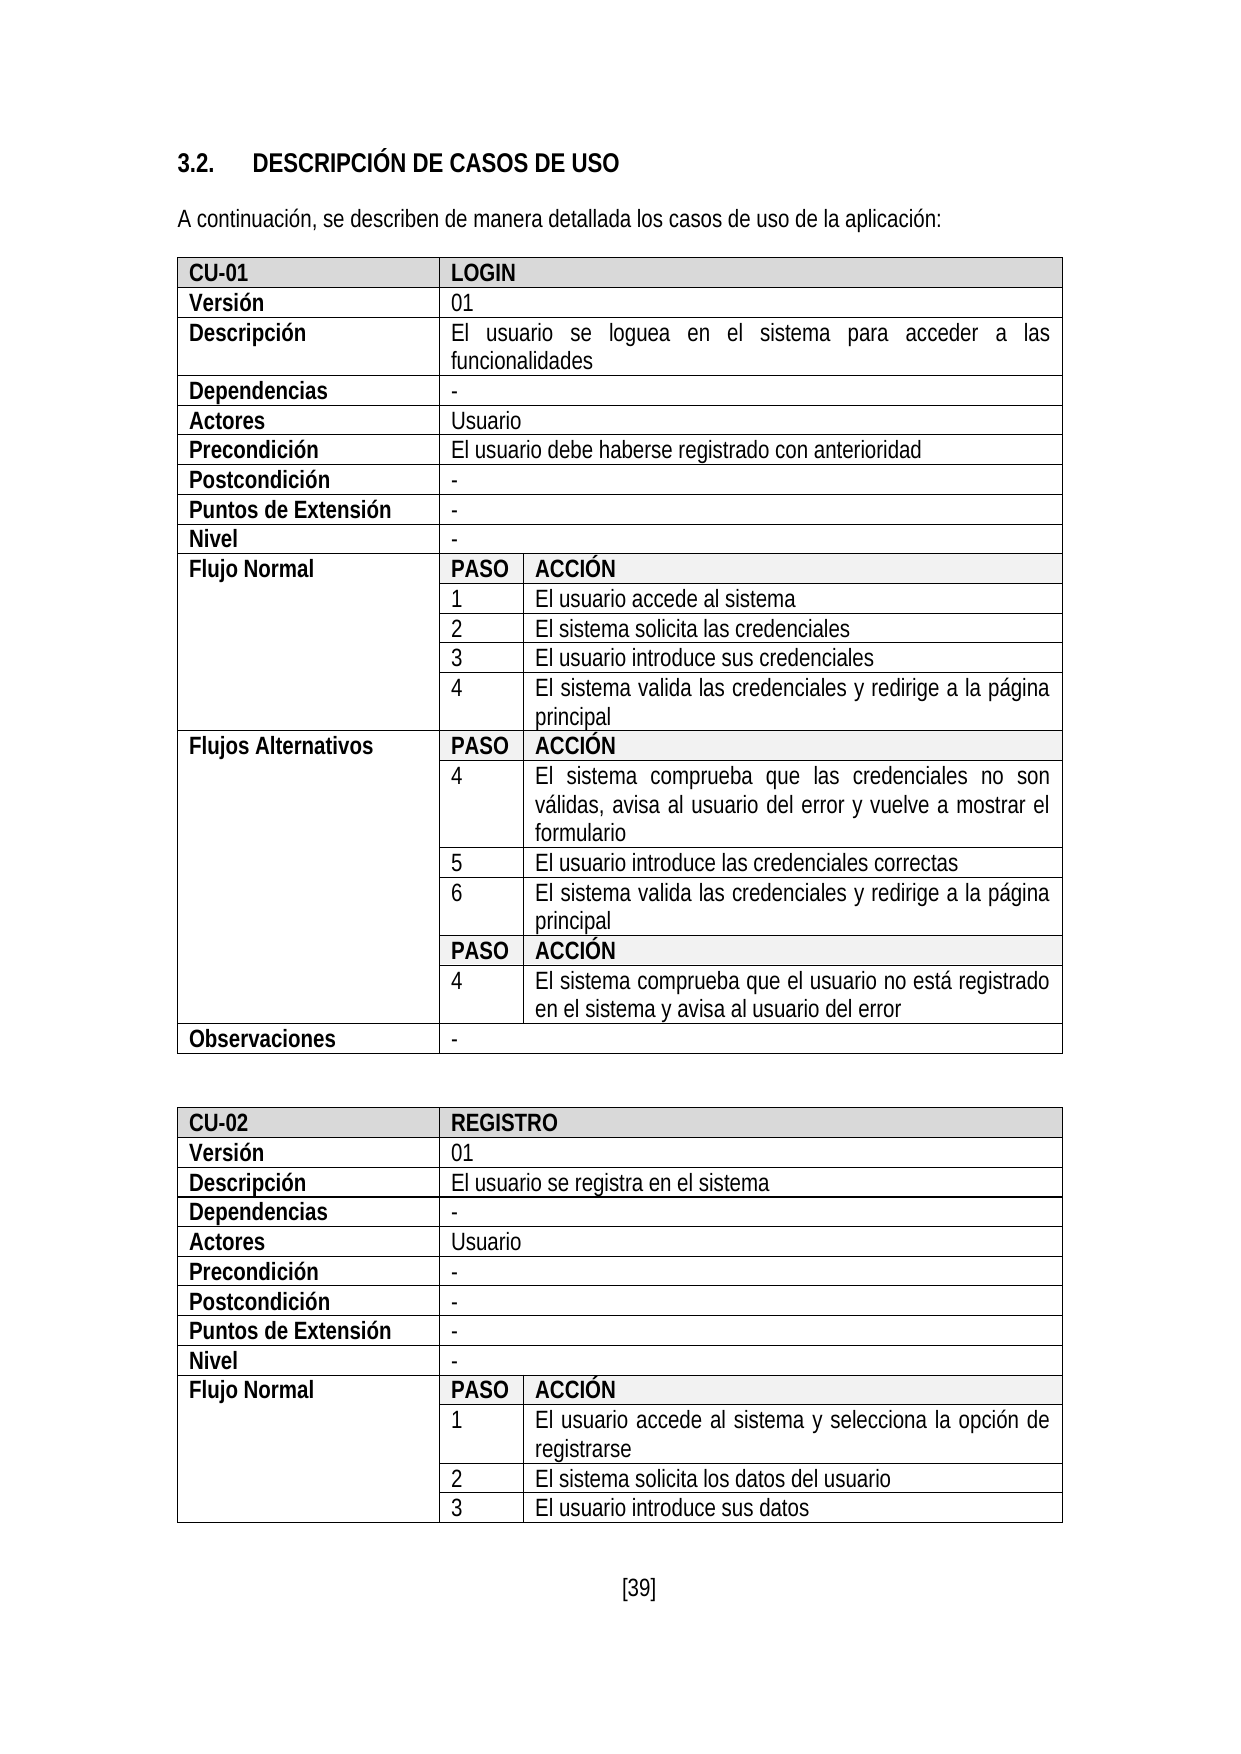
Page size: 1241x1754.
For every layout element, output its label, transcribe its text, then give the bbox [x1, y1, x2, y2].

table_cell El usuario accede al sistema [524, 584, 1062, 612]
table_cell 2 [440, 1464, 523, 1492]
table_cell - [440, 465, 1062, 494]
table_cell El usuario introduce sus credenciales [524, 643, 1062, 672]
table_cell Usuario [440, 1227, 1062, 1256]
table_cell 3 [440, 643, 523, 672]
table_cell Actores [178, 406, 439, 434]
table_cell 01 [440, 288, 1062, 317]
table_cell Nivel [178, 525, 439, 553]
table_cell 4 [440, 966, 523, 1023]
table_cell Precondición [178, 435, 439, 464]
table_cell 2 [440, 614, 523, 642]
table_header CU-02 [178, 1108, 439, 1137]
table_cell PASO [440, 731, 523, 760]
table_cell - [440, 1257, 1062, 1285]
table_cell Nivel [178, 1346, 439, 1374]
table_cell 4 [440, 673, 523, 730]
table_cell Postcondición [178, 1286, 439, 1315]
table_cell - [440, 1198, 1062, 1226]
table_header LOGIN [440, 258, 1062, 287]
table_cell 5 [440, 848, 523, 877]
table_cell El usuario introduce sus datos [524, 1493, 1062, 1522]
table_cell El sistema valida las credenciales y redirige a la página principal [524, 878, 1062, 935]
table_cell ACCIÓN [524, 554, 1062, 583]
table_cell Versión [178, 1138, 439, 1167]
table_cell - [440, 1024, 1062, 1053]
table_cell PASO [440, 1376, 523, 1404]
table_cell - [440, 1316, 1062, 1345]
table_header CU-01 [178, 258, 439, 287]
table_cell Precondición [178, 1257, 439, 1285]
table_cell Postcondición [178, 465, 439, 494]
table_cell ACCIÓN [524, 936, 1062, 964]
table_cell Dependencias [178, 1198, 439, 1226]
table_cell Observaciones [178, 1024, 439, 1053]
table_cell El usuario introduce las credenciales correctas [524, 848, 1062, 877]
table_cell Dependencias [178, 376, 439, 405]
table_cell - [440, 495, 1062, 523]
table_cell El sistema comprueba que las credenciales no son válidas, avisa al usuario del error y vuelve a mostrar el formulario [524, 761, 1062, 847]
table_cell PASO [440, 554, 523, 583]
table_cell El usuario se loguea en el sistema para acceder a las funcionalidades [440, 318, 1062, 375]
table_cell El sistema solicita las credenciales [524, 614, 1062, 642]
table_cell 1 [440, 1405, 523, 1462]
subtitle DESCRIPCIÓN DE CASOS DE USO [177, 148, 1063, 179]
table_cell El sistema valida las credenciales y redirige a la página principal [524, 673, 1062, 730]
table_cell El sistema comprueba que el usuario no está registrado en el sistema y avisa al usuario del error [524, 966, 1062, 1023]
table_cell ACCIÓN [524, 731, 1062, 760]
table_cell - [440, 376, 1062, 405]
table_cell PASO [440, 936, 523, 964]
table_cell 6 [440, 878, 523, 935]
text A continuación, se describen de manera detallada los casos de uso de la aplicación: [177, 204, 1063, 232]
table_cell Descripción [178, 318, 439, 375]
table_cell El usuario accede al sistema y selecciona la opción de registrarse [524, 1405, 1062, 1462]
table_cell El usuario debe haberse registrado con anterioridad [440, 435, 1062, 464]
table_cell 1 [440, 584, 523, 612]
table_cell Descripción [178, 1168, 439, 1196]
table_cell ACCIÓN [524, 1376, 1062, 1404]
table_cell El usuario se registra en el sistema [440, 1168, 1062, 1196]
table_cell Flujos Alternativos [178, 731, 439, 1023]
table_cell Actores [178, 1227, 439, 1256]
table_header REGISTRO [440, 1108, 1062, 1137]
table_cell Usuario [440, 406, 1062, 434]
table_cell 3 [440, 1493, 523, 1522]
table_cell - [440, 1346, 1062, 1374]
table_cell - [440, 1286, 1062, 1315]
table_cell Flujo Normal [178, 1376, 439, 1522]
table_cell 4 [440, 761, 523, 847]
table_cell Flujo Normal [178, 554, 439, 730]
table_cell El sistema solicita los datos del usuario [524, 1464, 1062, 1492]
table_cell Puntos de Extensión [178, 1316, 439, 1345]
table_cell 01 [440, 1138, 1062, 1167]
table_cell Puntos de Extensión [178, 495, 439, 523]
table_cell - [440, 525, 1062, 553]
table_cell Versión [178, 288, 439, 317]
